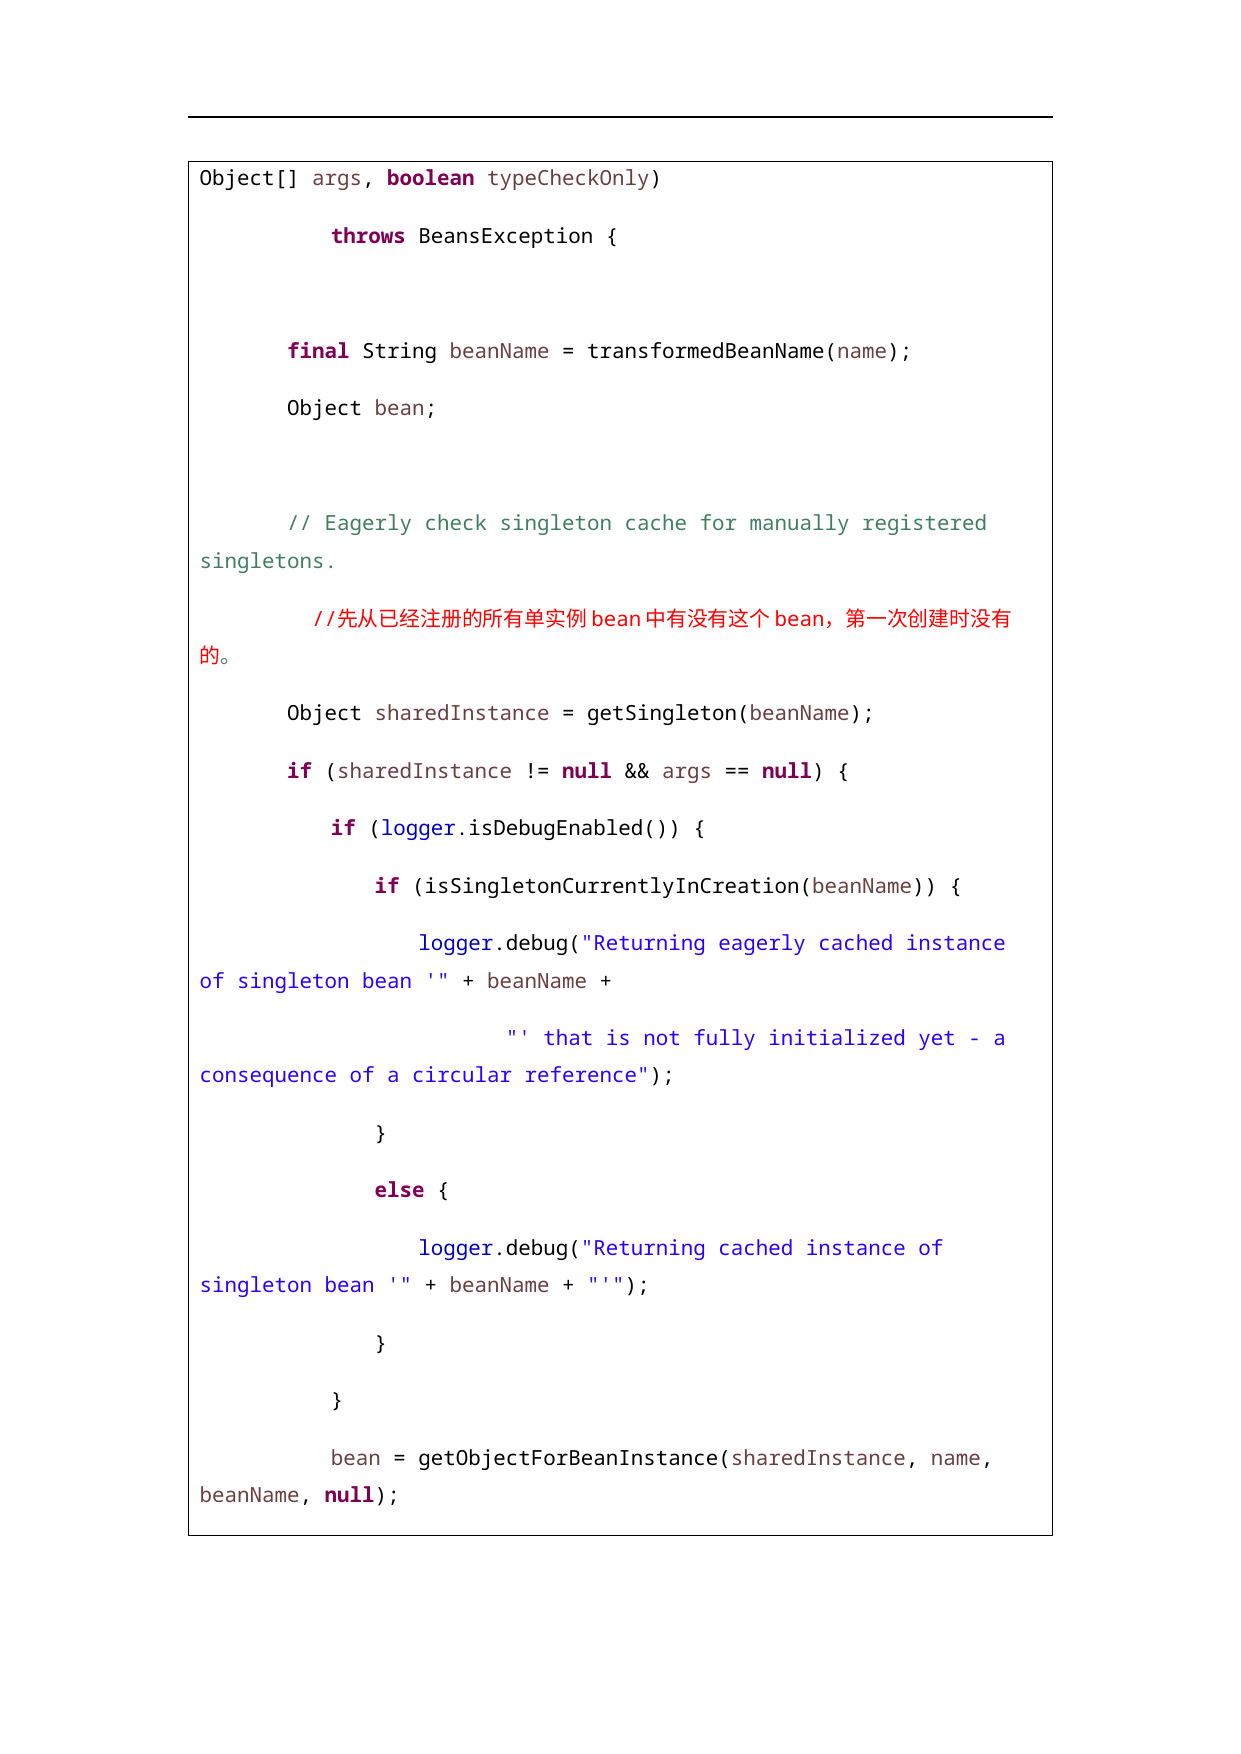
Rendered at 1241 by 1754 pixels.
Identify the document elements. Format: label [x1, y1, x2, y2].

table_header [189, 162, 1052, 1535]
